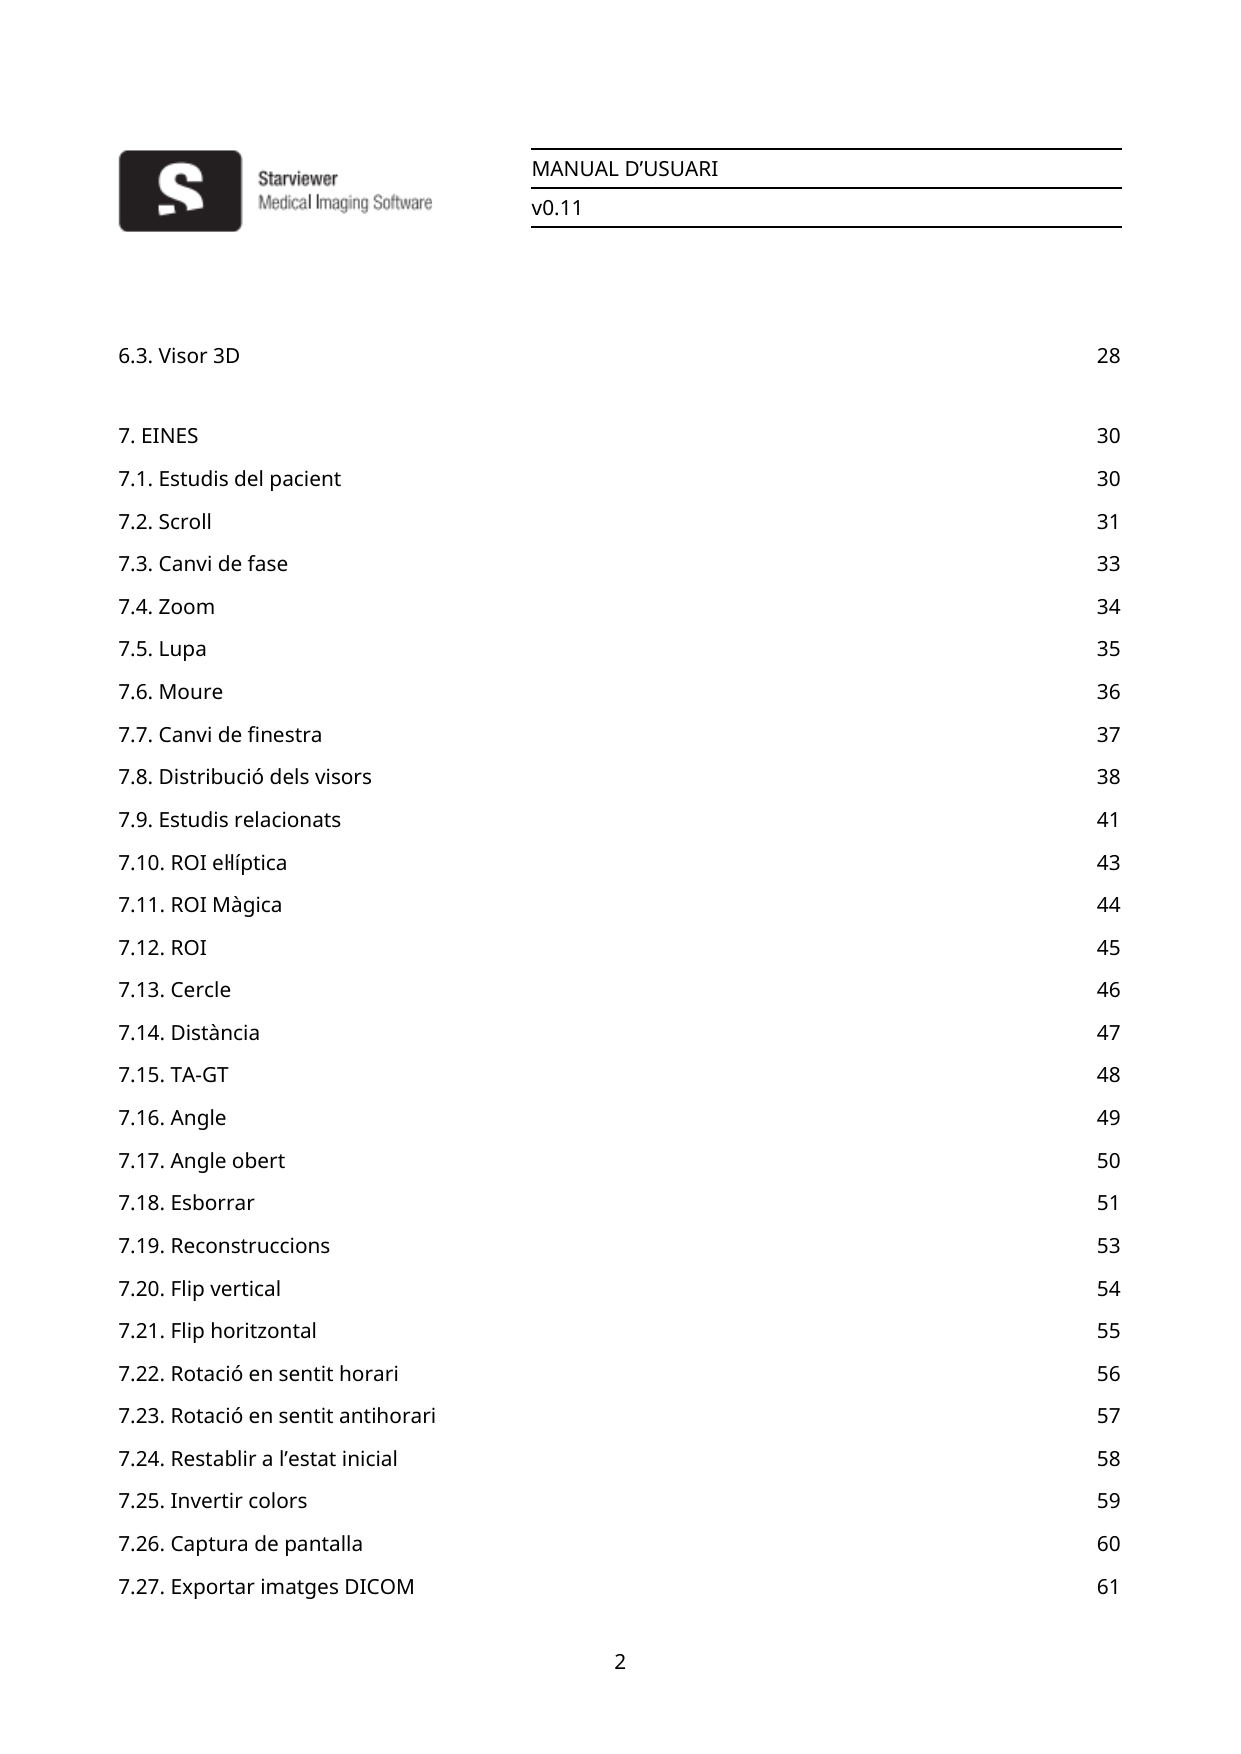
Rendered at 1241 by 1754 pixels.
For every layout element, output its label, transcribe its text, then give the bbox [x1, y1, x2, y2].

text 7.15. TA-GT 48 [118, 1061, 1122, 1089]
text 7.10. ROI el·líptica 43 [118, 848, 1122, 876]
text 7.21. Flip horitzontal 55 [118, 1316, 1122, 1345]
text 7.4. Zoom 34 [118, 592, 1122, 620]
text 7. Eines 30 [118, 422, 1122, 450]
text 7.2. Scroll 31 [118, 507, 1122, 535]
text 7.16. Angle 49 [118, 1103, 1122, 1132]
text 7.8. Distribució dels visors 38 [118, 762, 1122, 791]
text 6.3. Visor 3D 28 [118, 341, 1122, 370]
text 7.9. Estudis relacionats 41 [118, 805, 1122, 833]
text 7.24. Restablir a l’estat inicial 58 [118, 1444, 1122, 1472]
text 7.26. Captura de pantalla 60 [118, 1529, 1122, 1558]
text 7.14. Distància 47 [118, 1018, 1122, 1046]
text 7.19. Reconstruccions 53 [118, 1231, 1122, 1259]
text 7.22. Rotació en sentit horari 56 [118, 1359, 1122, 1387]
text 7.17. Angle obert 50 [118, 1146, 1122, 1174]
text 7.11. ROI Màgica 44 [118, 890, 1122, 919]
text 7.6. Moure 36 [118, 677, 1122, 706]
text 7.23. Rotació en sentit antihorari 57 [118, 1401, 1122, 1430]
text 7.27. Exportar imatges DICOM 61 [118, 1572, 1122, 1600]
text 7.25. Invertir colors 59 [118, 1487, 1122, 1515]
text 7.20. Flip vertical 54 [118, 1274, 1122, 1302]
text 7.12. ROI 45 [118, 933, 1122, 961]
text 7.7. Canvi de finestra 37 [118, 720, 1122, 748]
text 7.5. Lupa 35 [118, 634, 1122, 663]
text 7.18. Esborrar 51 [118, 1188, 1122, 1217]
text 7.13. Cercle 46 [118, 975, 1122, 1004]
text 7.3. Canvi de fase 33 [118, 549, 1122, 578]
text 7.1. Estudis del pacient 30 [118, 464, 1122, 493]
